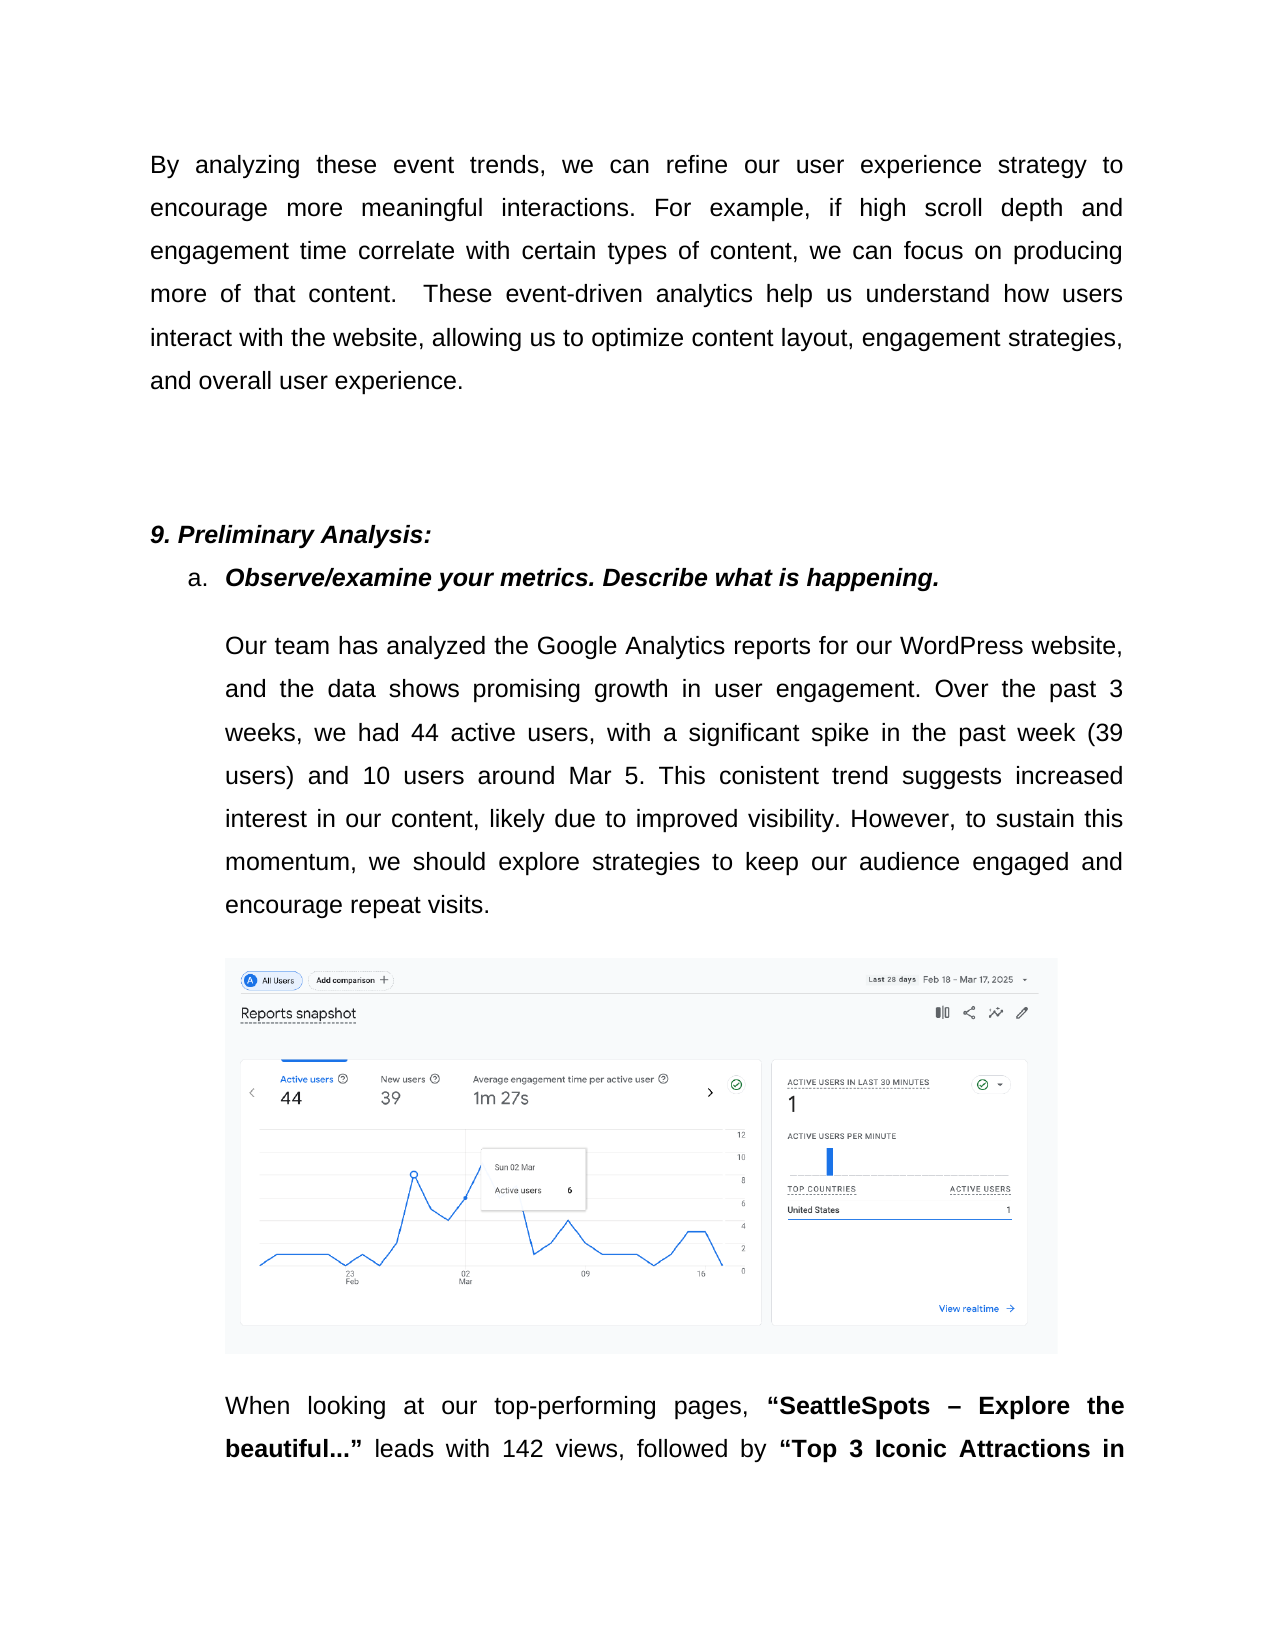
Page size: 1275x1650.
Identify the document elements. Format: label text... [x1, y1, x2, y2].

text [225, 1391, 1125, 1463]
text By analyzing these event trends, we can refine our user experience strategy to encourage more meaningful interactions. For example, if high scroll depth and engagement time correlate with certain types of content, we can focus on producing more of that content. These event-driven analytics help us understand how users interact with the website, allowing us to optimize content layout, engagement strategies, and overall user experience. [150, 150, 1125, 394]
list Observe/examine your metrics. Describe what is happening. [187, 563, 1125, 592]
picture [225, 958, 1058, 1354]
text 9. Preliminary Analysis: [150, 520, 1125, 549]
text Our team has analyzed the Google Analytics reports for our WordPress website, and the data shows promising growth in user engagement. Over the past 3 weeks, we had 44 active users, with a significant spike in the past week (39 users) and 10 users around Mar 5. This conistent trend suggests increased interest in our content, likely due to improved visibility. However, to sustain this momentum, we should explore strategies to keep our audience engaged and encourage repeat visits. [225, 631, 1125, 919]
